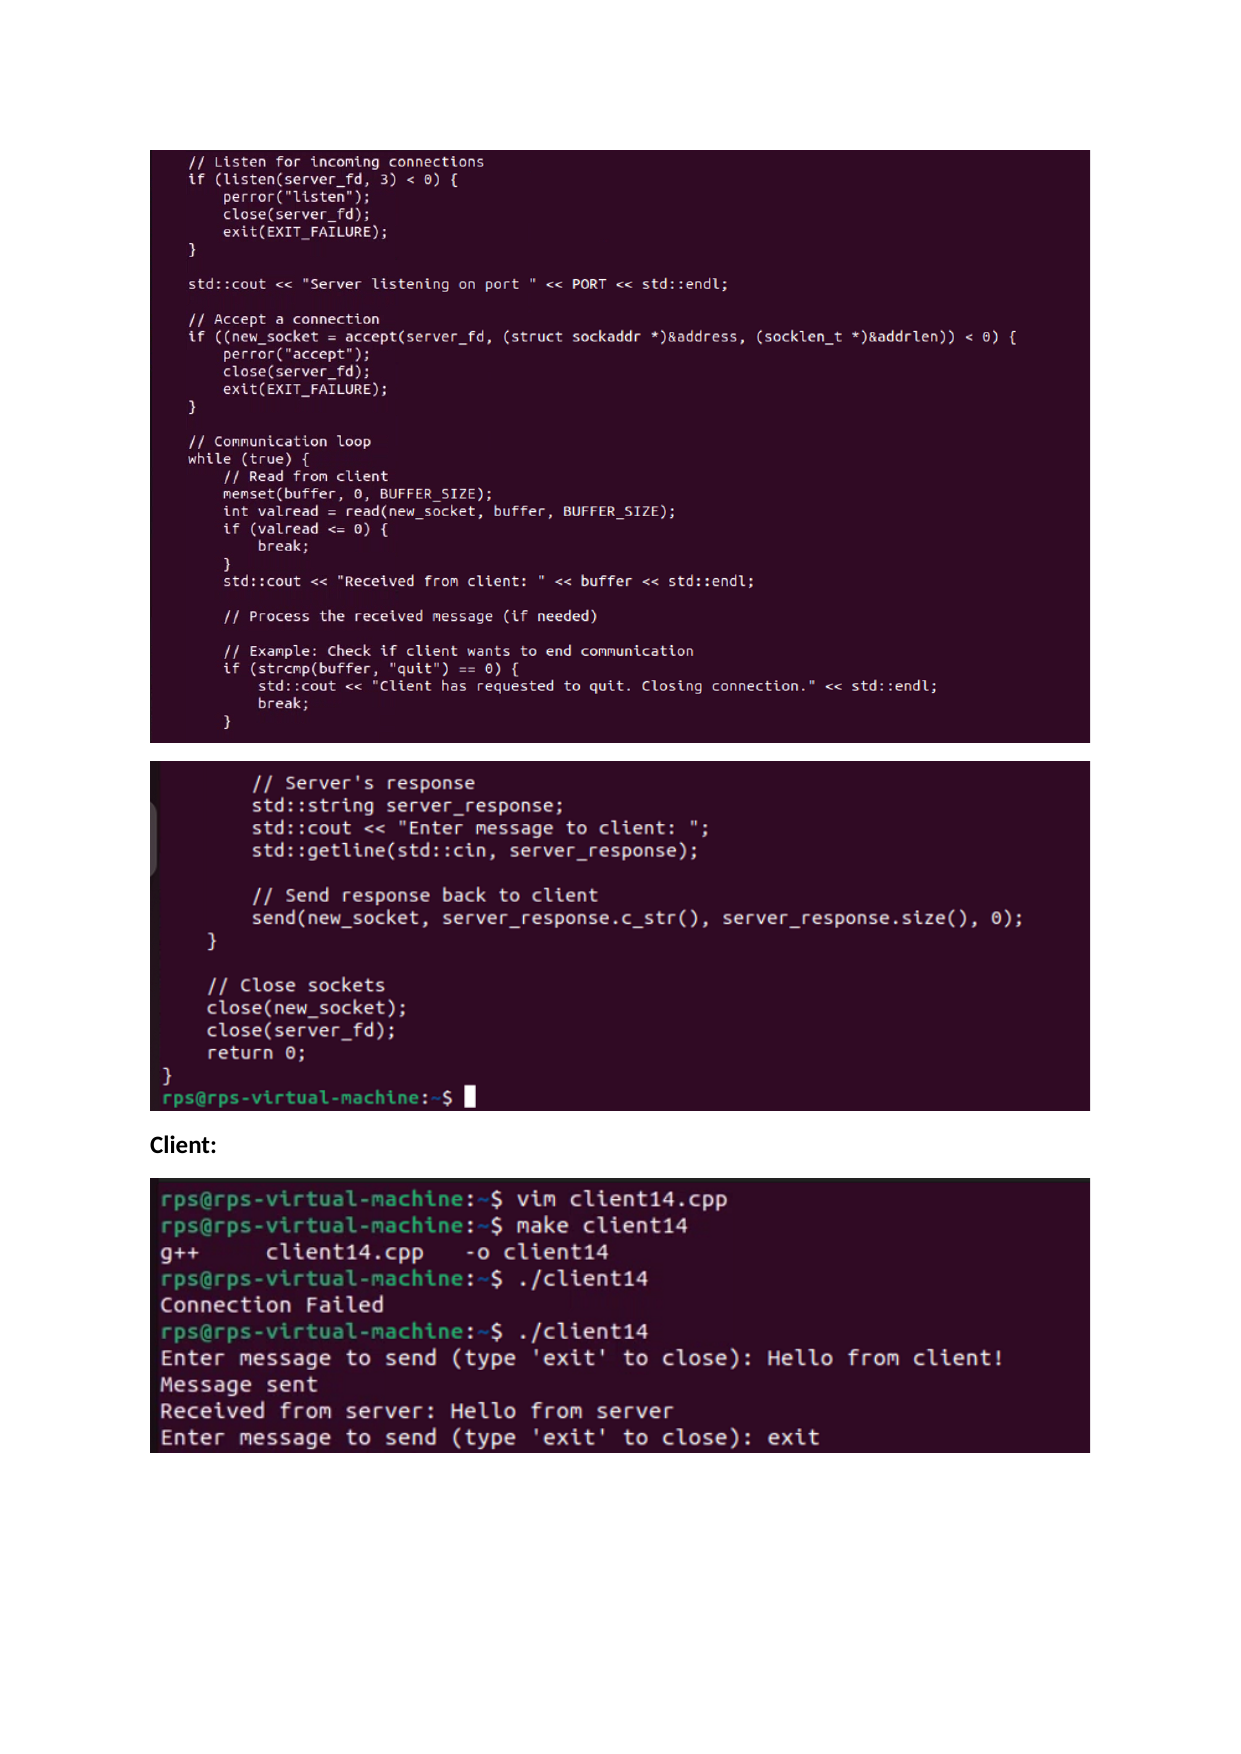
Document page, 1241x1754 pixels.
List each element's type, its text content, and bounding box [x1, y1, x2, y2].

picture [150, 1178, 1091, 1453]
picture [150, 761, 1091, 1111]
picture [150, 150, 1091, 743]
text Client: [150, 1129, 1090, 1160]
